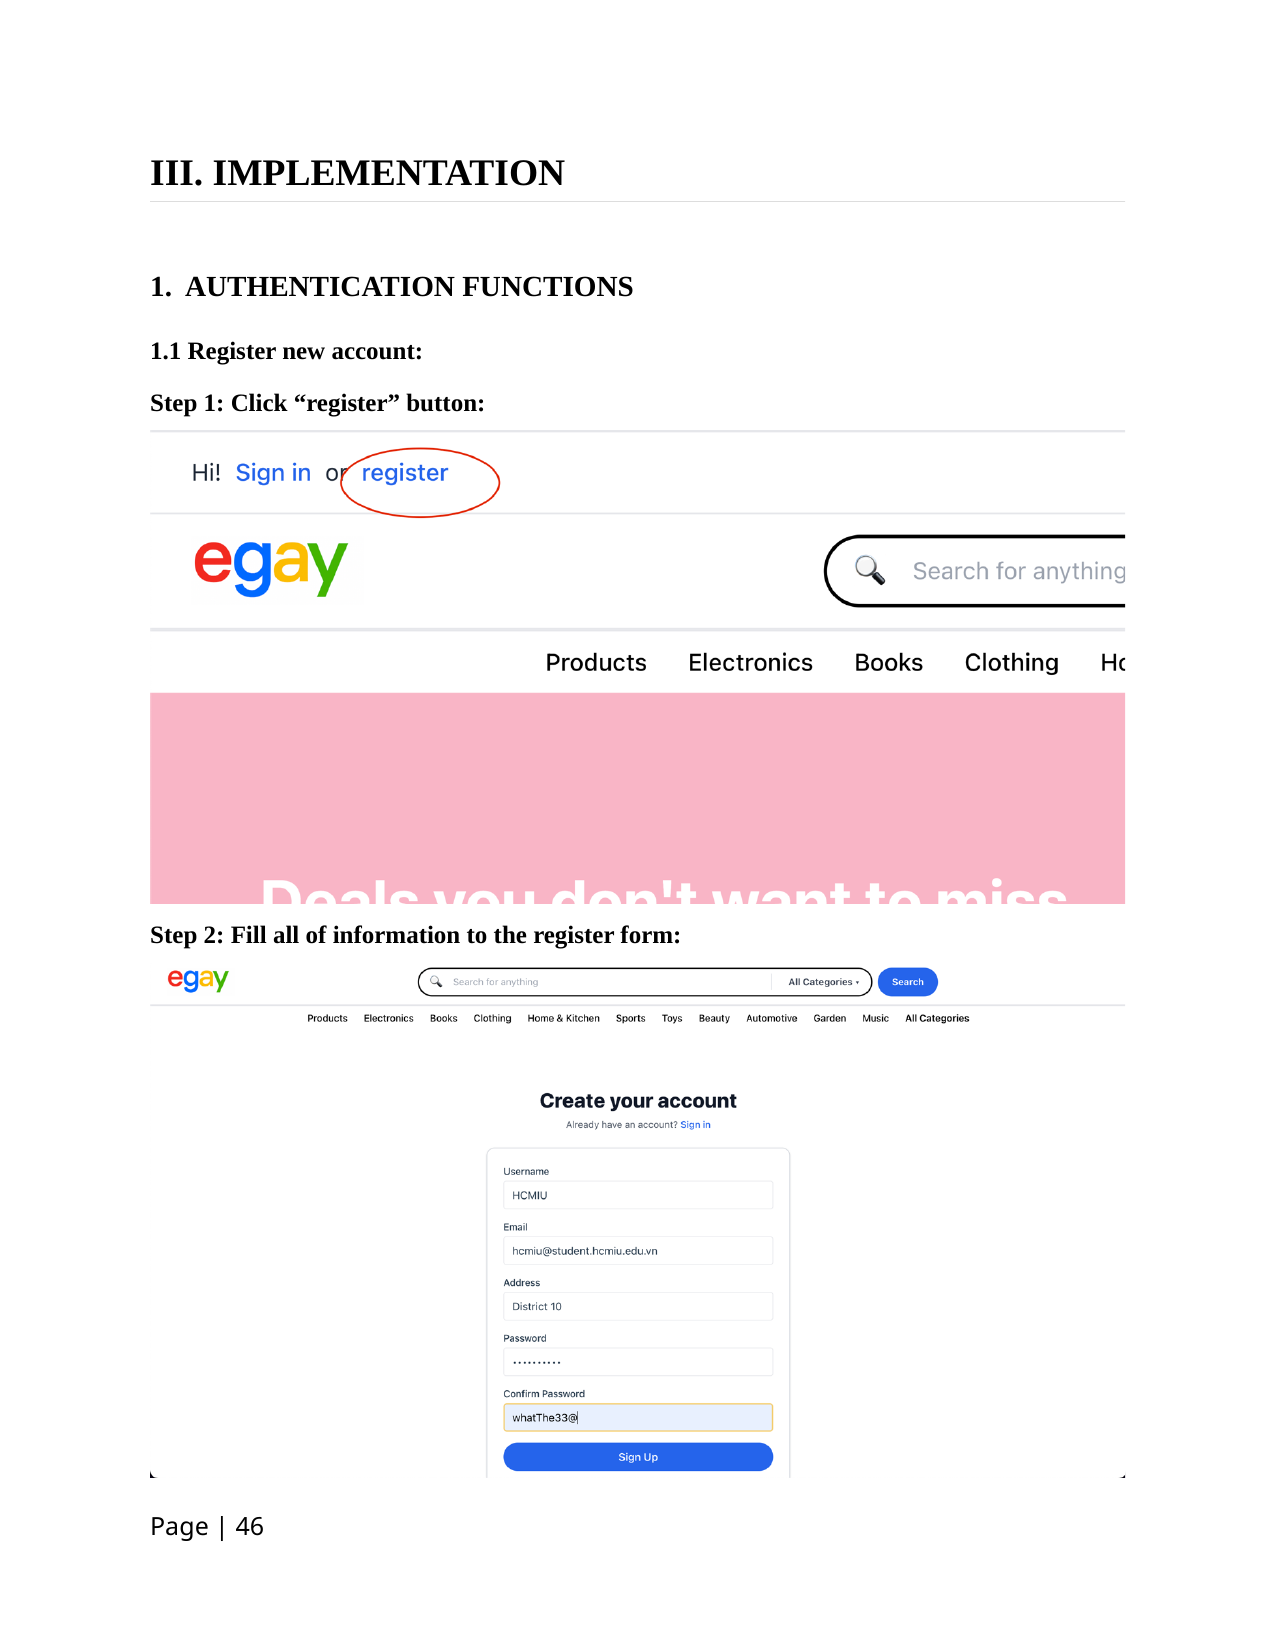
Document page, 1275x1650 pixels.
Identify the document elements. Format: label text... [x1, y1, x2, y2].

text Step 1: Click “register” button: [150, 388, 1125, 416]
subtitle 1.1 Register new account: [150, 336, 1125, 365]
picture [150, 963, 1125, 1478]
picture [150, 430, 1125, 904]
subtitle 1. AUTHENTICATION FUNCTIONS [150, 269, 1125, 303]
subtitle III. IMPLEMENTATION [150, 150, 1125, 193]
text Step 2: Fill all of information to the register form: [150, 920, 1125, 949]
